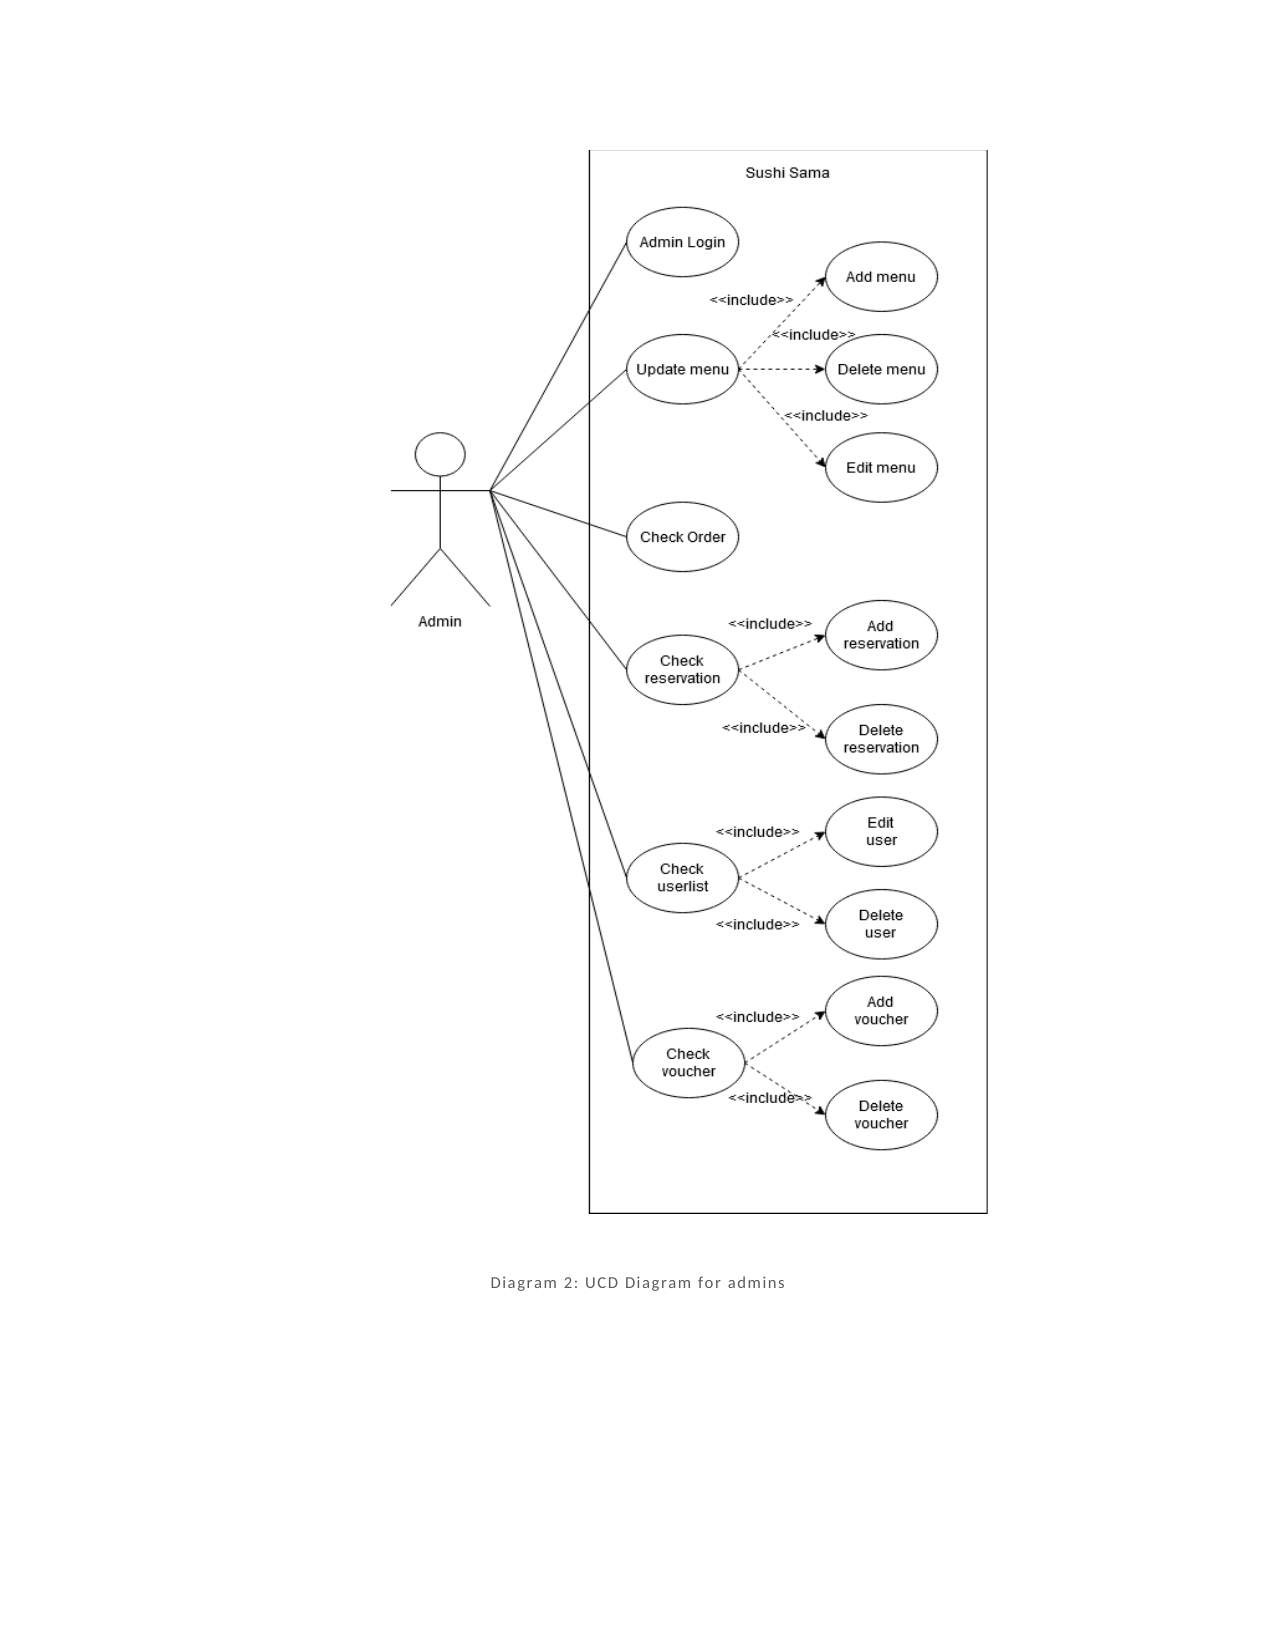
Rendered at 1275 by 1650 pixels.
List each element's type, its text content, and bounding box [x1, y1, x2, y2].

subtitle Diagram 2: UCD Diagram for admins [150, 1272, 1125, 1292]
picture [390, 150, 988, 1214]
